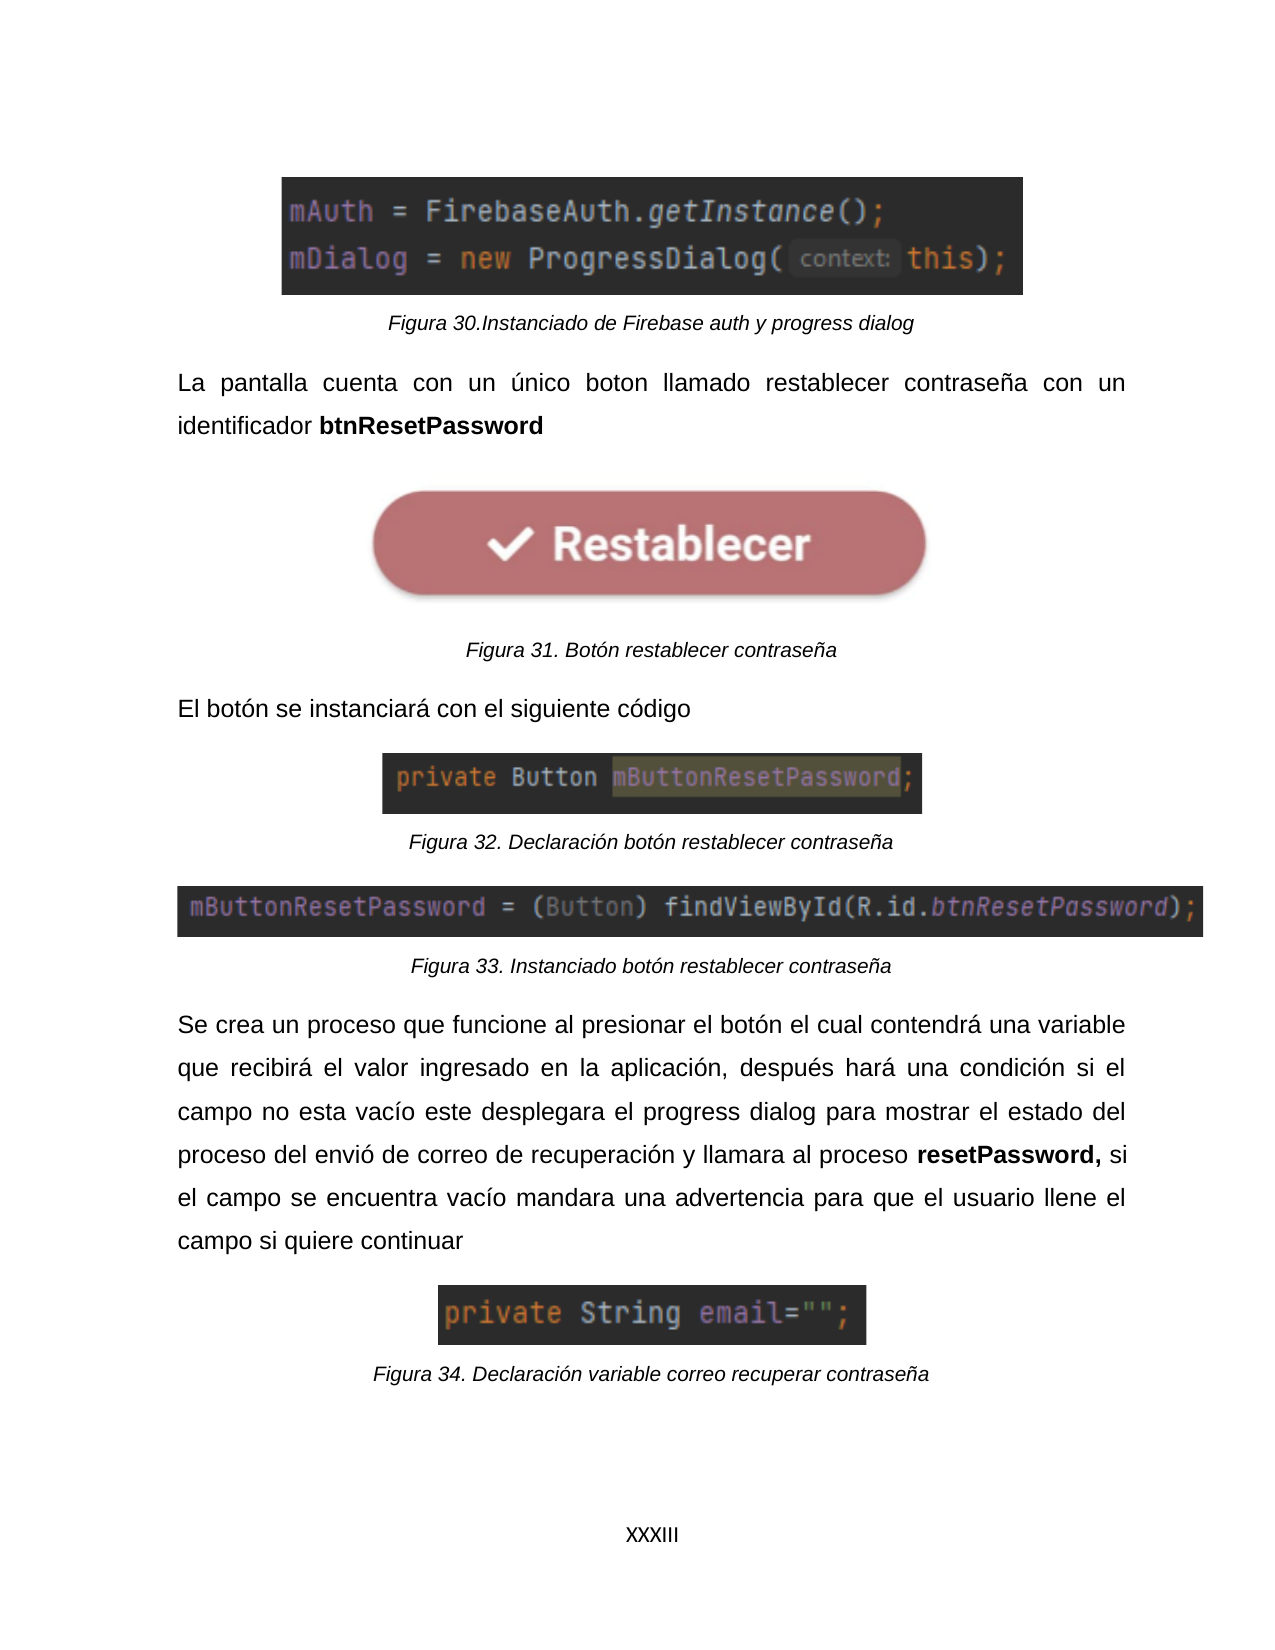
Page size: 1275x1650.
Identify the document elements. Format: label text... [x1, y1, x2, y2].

text Figura 31. Botón restablecer contraseña [177, 637, 1127, 661]
picture [281, 177, 1023, 295]
picture [177, 886, 1204, 937]
text Figura 32. Declaración botón restablecer contraseña [177, 830, 1127, 854]
text Figura 33. Instanciado botón restablecer contraseña [177, 953, 1127, 977]
picture [438, 1285, 867, 1345]
text Figura 34. Declaración variable correo recuperar contraseña [177, 1362, 1127, 1386]
text La pantalla cuenta con un único boton llamado restablecer contraseña con un identificador btnResetPassword [177, 368, 1127, 440]
text Figura 30.Instanciado de Firebase auth y progress dialog [177, 311, 1127, 335]
picture [367, 470, 938, 621]
picture [382, 753, 923, 814]
text Se crea un proceso que funcione al presionar el botón el cual contendrá una variable que recibirá el valor ingresado en la aplicación, después hará una condición si el campo no esta vacío este desplegara el progress dialog para mostrar el estado del proceso del envió de correo de recuperación y llamara al proceso resetPassword, si el campo se encuentra vacío mandara una advertencia para que el usuario llene el campo si quiere continuar [177, 1010, 1127, 1254]
text El botón se instanciará con el siguiente código [177, 694, 1127, 723]
